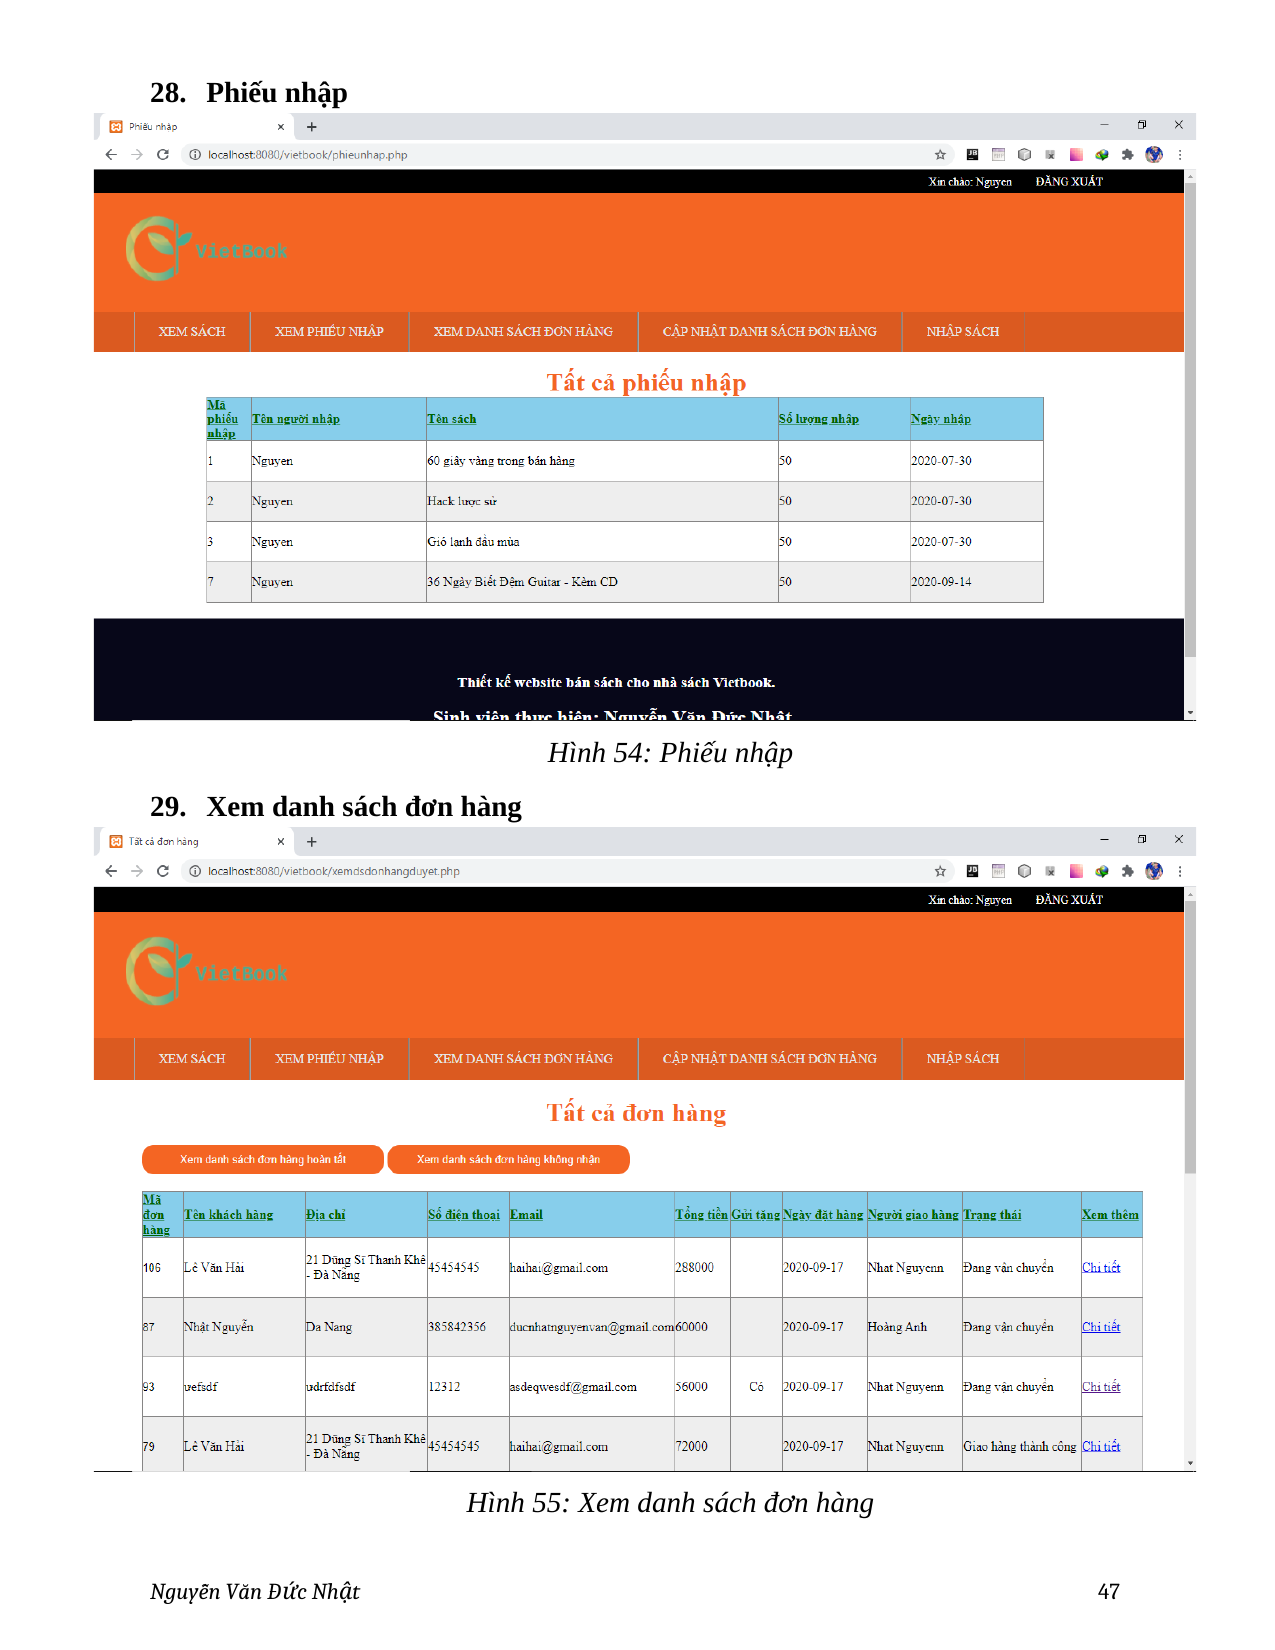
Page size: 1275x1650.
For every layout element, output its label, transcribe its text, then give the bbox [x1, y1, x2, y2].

picture [93, 113, 1197, 721]
text Hình 54: Phiếu nhập [150, 735, 1191, 768]
subtitle Phiếu nhập [150, 75, 1191, 108]
picture [93, 827, 1197, 1472]
subtitle Xem danh sách đơn hàng [150, 789, 1191, 823]
text Hình 55: Xem danh sách đơn hàng [150, 1485, 1191, 1519]
